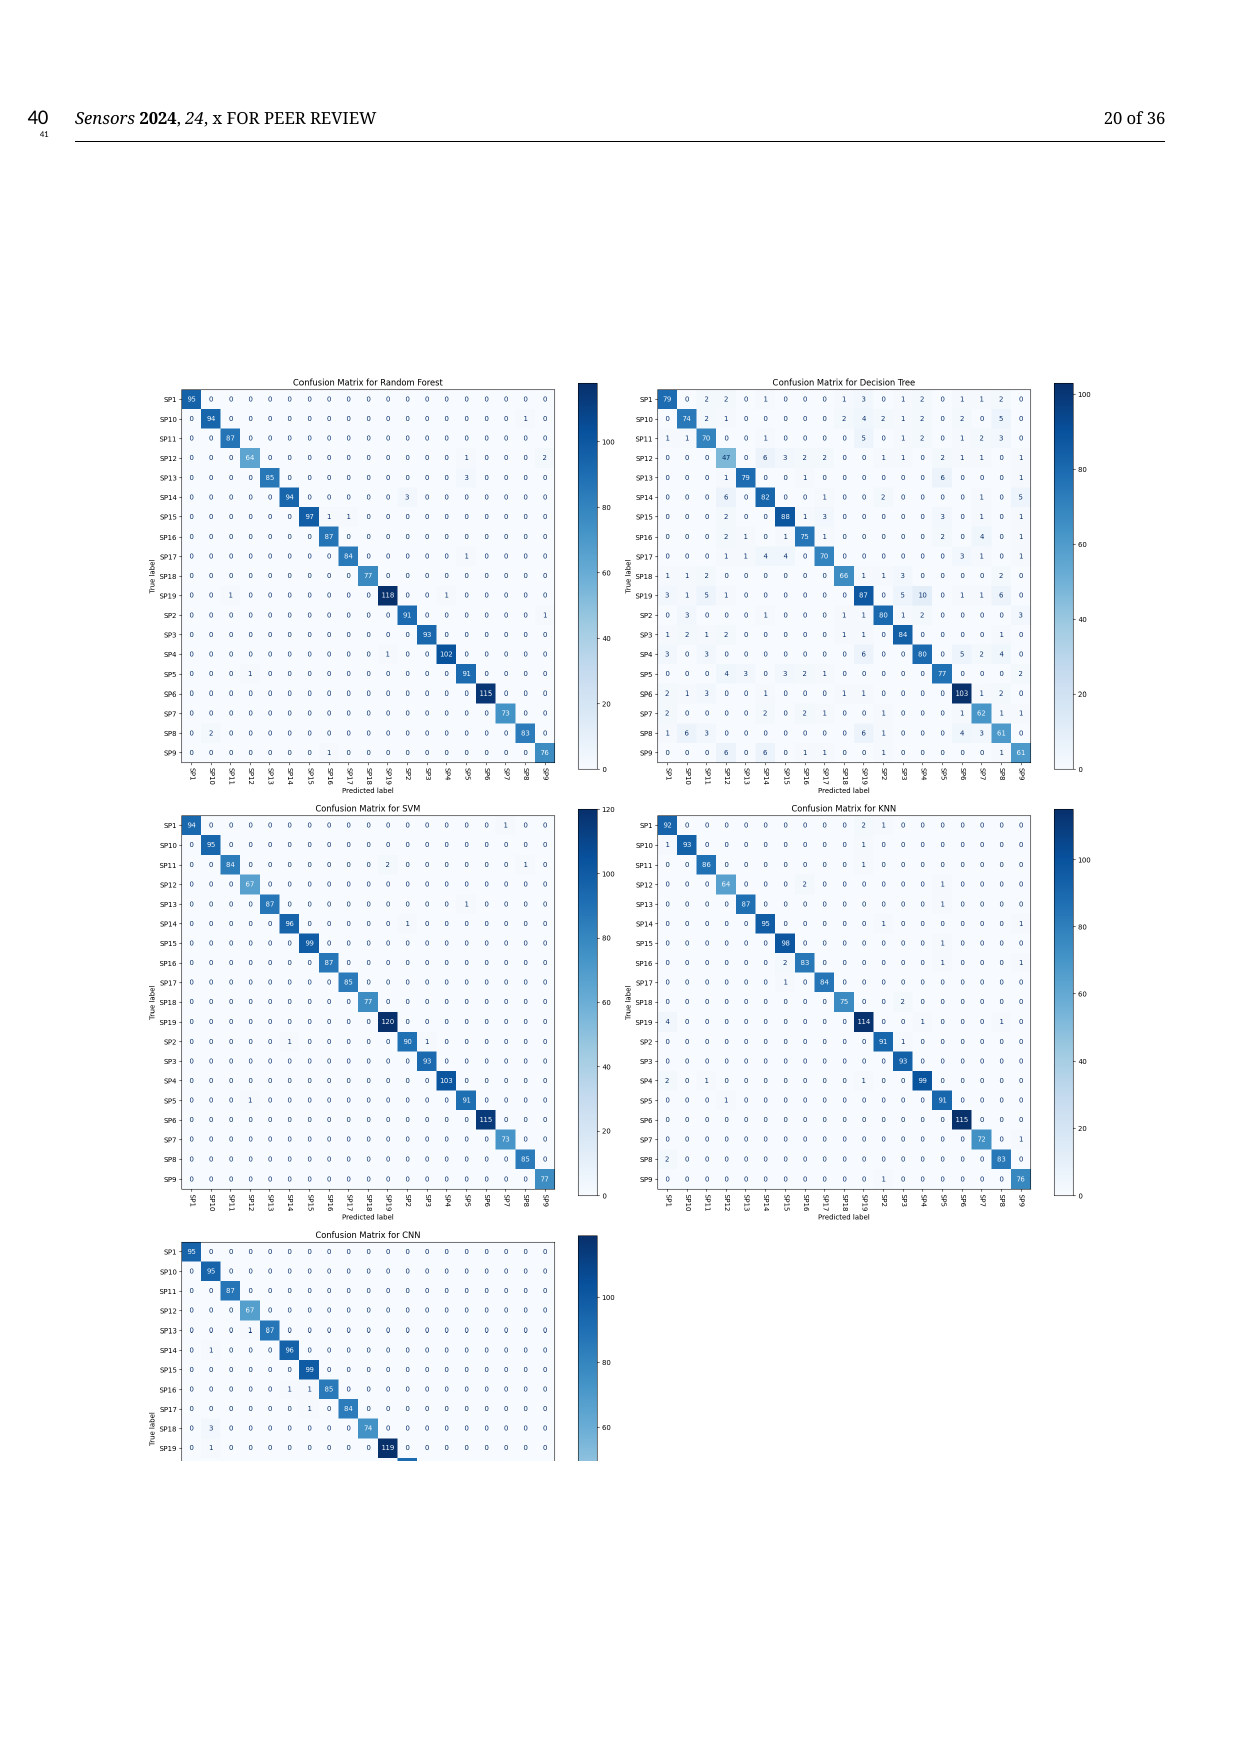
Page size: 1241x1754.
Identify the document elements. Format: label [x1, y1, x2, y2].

picture [144, 373, 1096, 1461]
